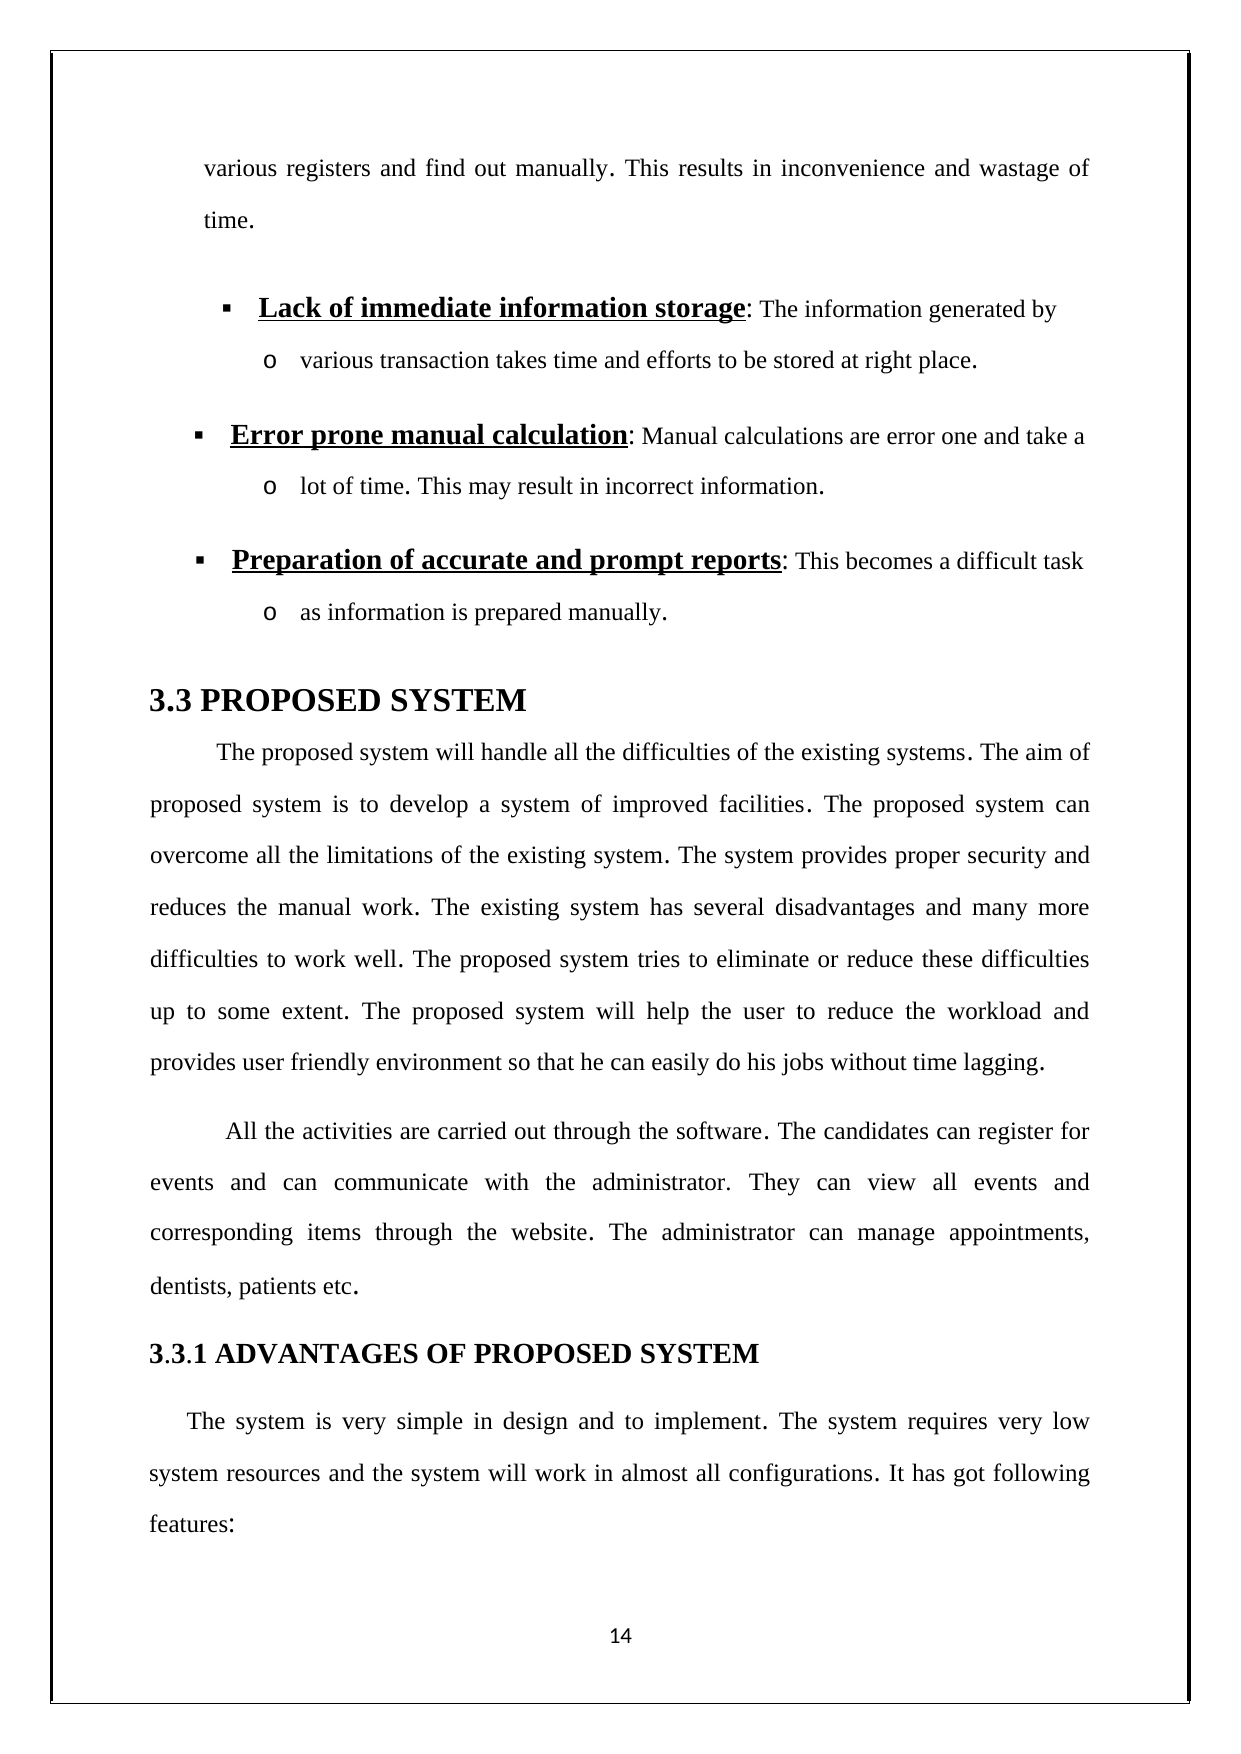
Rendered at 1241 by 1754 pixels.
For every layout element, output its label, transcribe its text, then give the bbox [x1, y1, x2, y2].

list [166, 150, 1090, 235]
list as information is prepared manually. [262, 593, 1090, 628]
subtitle 3.3 PROPOSED SYSTEM [149, 676, 1090, 721]
subtitle 3.3.1 ADVANTAGES OF PROPOSED SYSTEM [149, 1336, 1084, 1369]
text The system is very simple in design and to implement. The system requires very low system resources and the system will work in almost all configurations. It has got following features: [149, 1403, 1090, 1540]
text The proposed system will handle all the difficulties of the existing systems. The aim of proposed system is to develop a system of improved facilities. The proposed system can overcome all the limitations of the existing system. The system provides proper security and reduces the manual work. The existing system has several disadvantages and many more difficulties to work well. The proposed system tries to eliminate or reduce these difficulties up to some extent. The proposed system will help the user to reduce the workload and provides user friendly environment so that he can easily do his jobs without time lagging. [149, 733, 1090, 1078]
text All the activities are carried out through the software. The candidates can register for events and can communicate with the administrator. They can view all events and corresponding items through the website. The administrator can manage appointments, dentists, patients etc. [149, 1113, 1090, 1302]
list lot of time. This may result in incorrect information. [262, 468, 1090, 502]
list Error prone manual calculation: Manual calculations are error one and take a [187, 417, 1090, 451]
list Preparation of accurate and prompt reports: This becomes a difficult task [187, 542, 1090, 577]
list Lack of immediate information storage: The information generated by [187, 291, 1090, 325]
list various transaction takes time and efforts to be stored at right place. [262, 341, 1090, 376]
